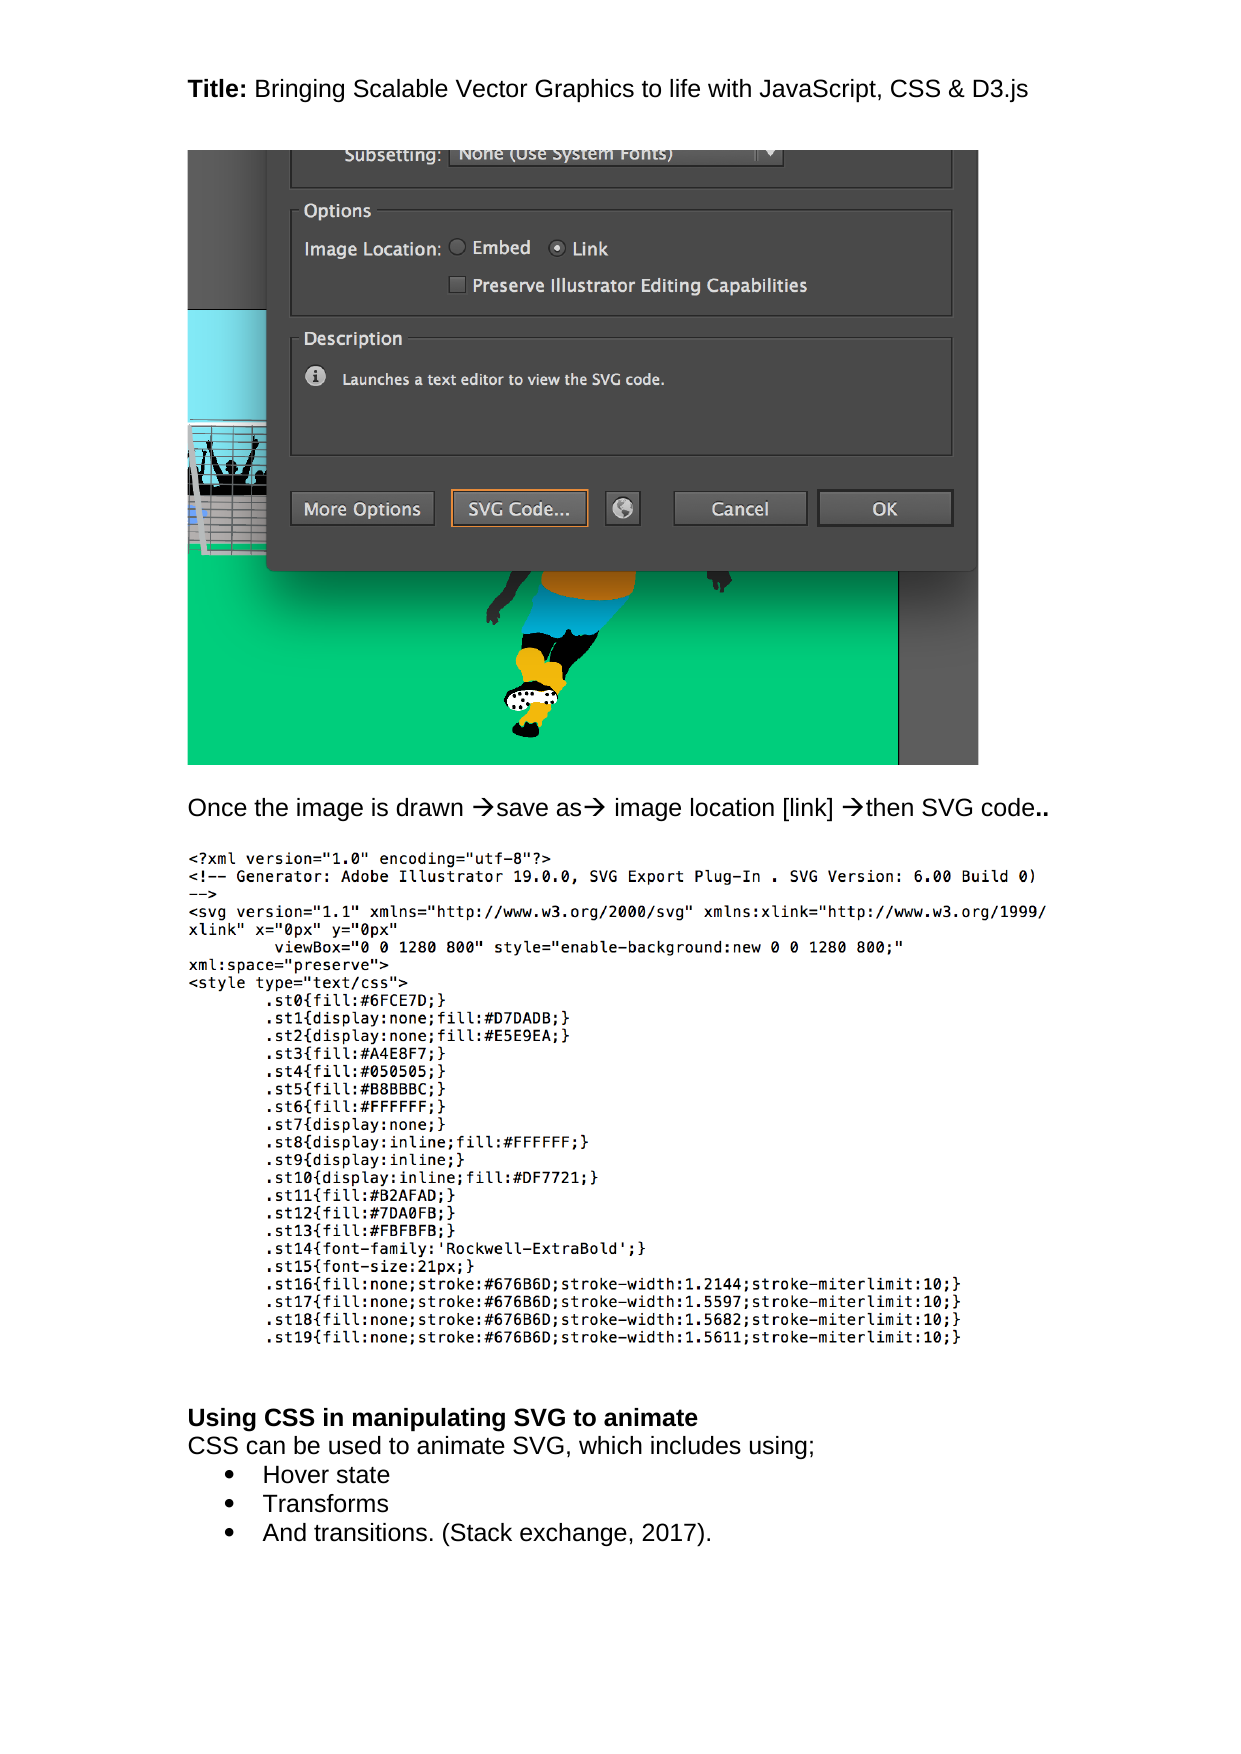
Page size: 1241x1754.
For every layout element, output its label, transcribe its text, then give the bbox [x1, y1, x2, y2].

picture [187, 850, 1051, 1345]
picture [187, 150, 979, 765]
text Once the image is drawn save as image location [link] then SVG code.. [187, 793, 1053, 822]
list And transitions. (Stack exchange, 2017). [225, 1518, 1053, 1547]
list Hover state [225, 1460, 1053, 1489]
text Using CSS in manipulating SVG to animate [187, 1402, 1053, 1431]
text CSS can be used to animate SVG, which includes using; [187, 1431, 1053, 1460]
list Transforms [225, 1489, 1053, 1518]
